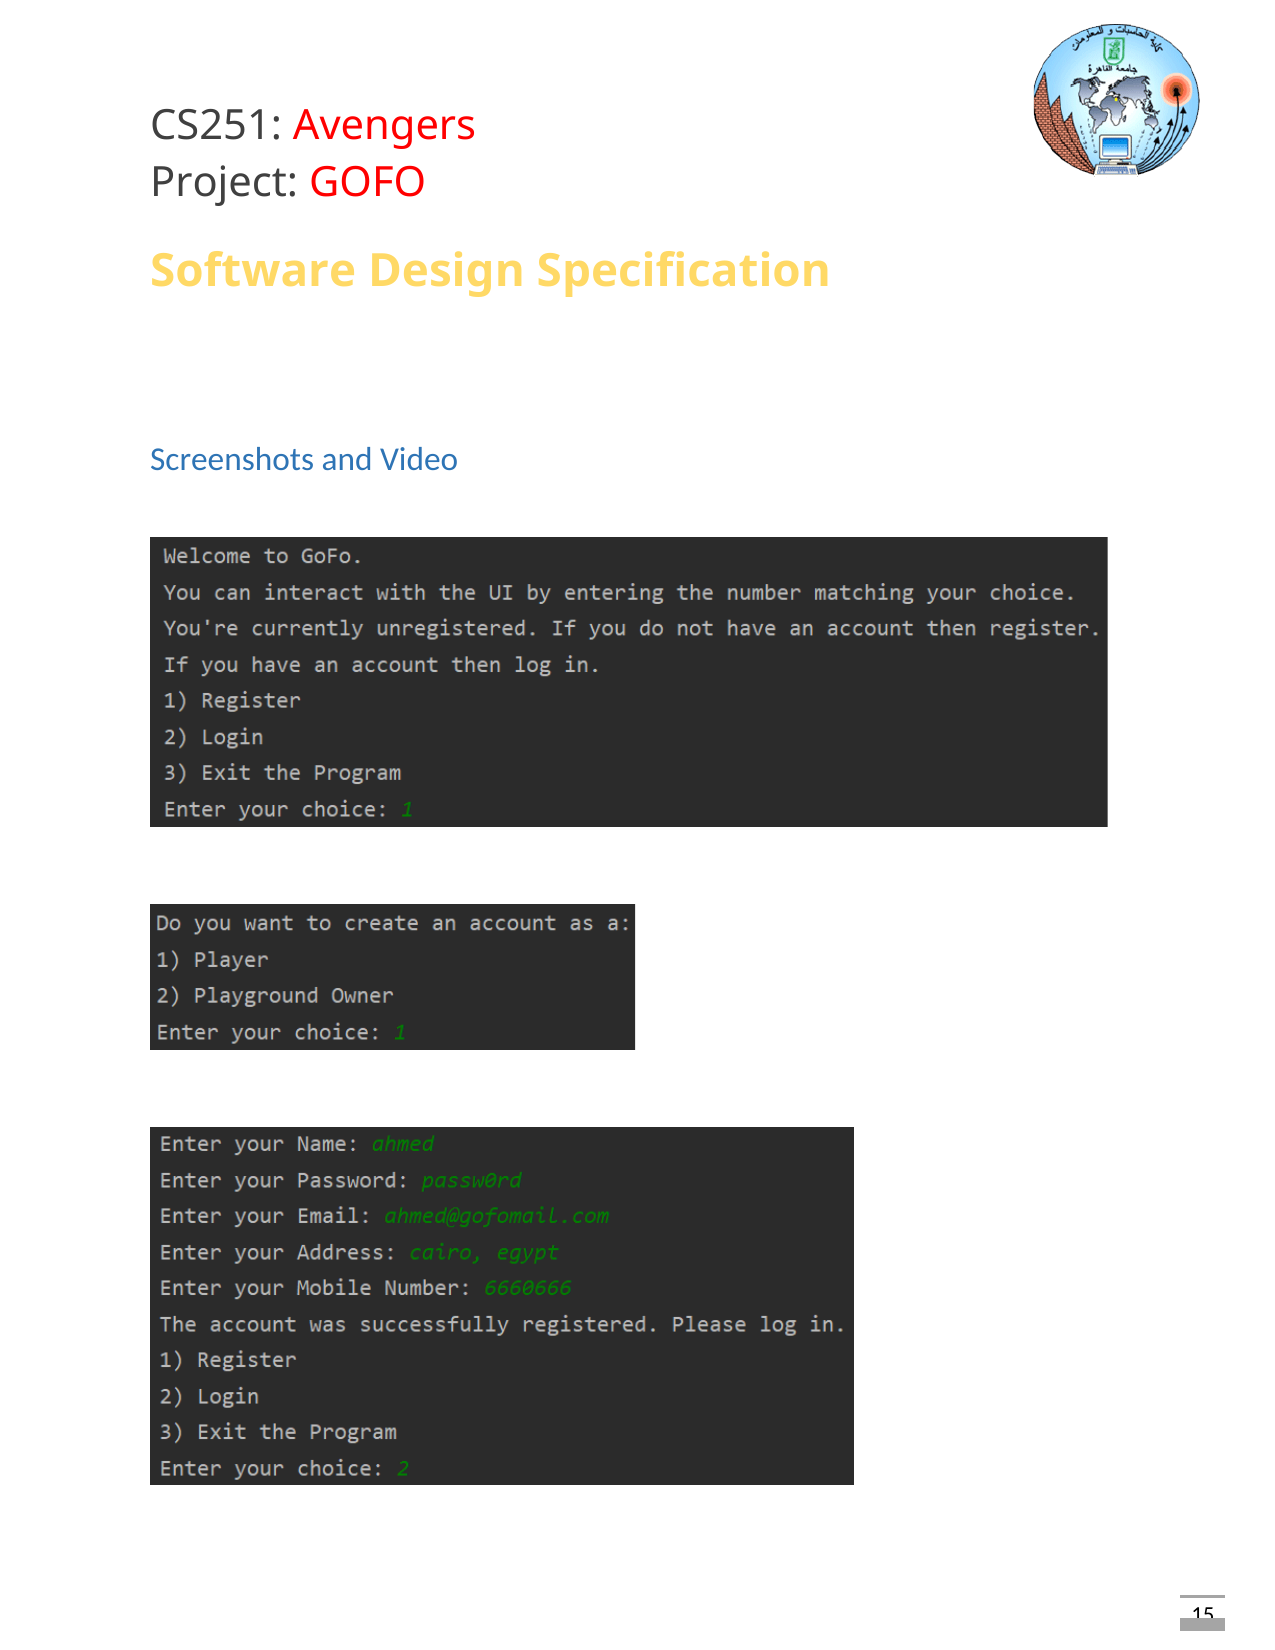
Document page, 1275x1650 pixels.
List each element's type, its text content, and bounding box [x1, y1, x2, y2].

picture [150, 904, 636, 1050]
picture [150, 1127, 854, 1485]
picture [150, 537, 1108, 827]
subtitle Screenshots and Video [150, 438, 1125, 478]
picture [1033, 24, 1201, 180]
